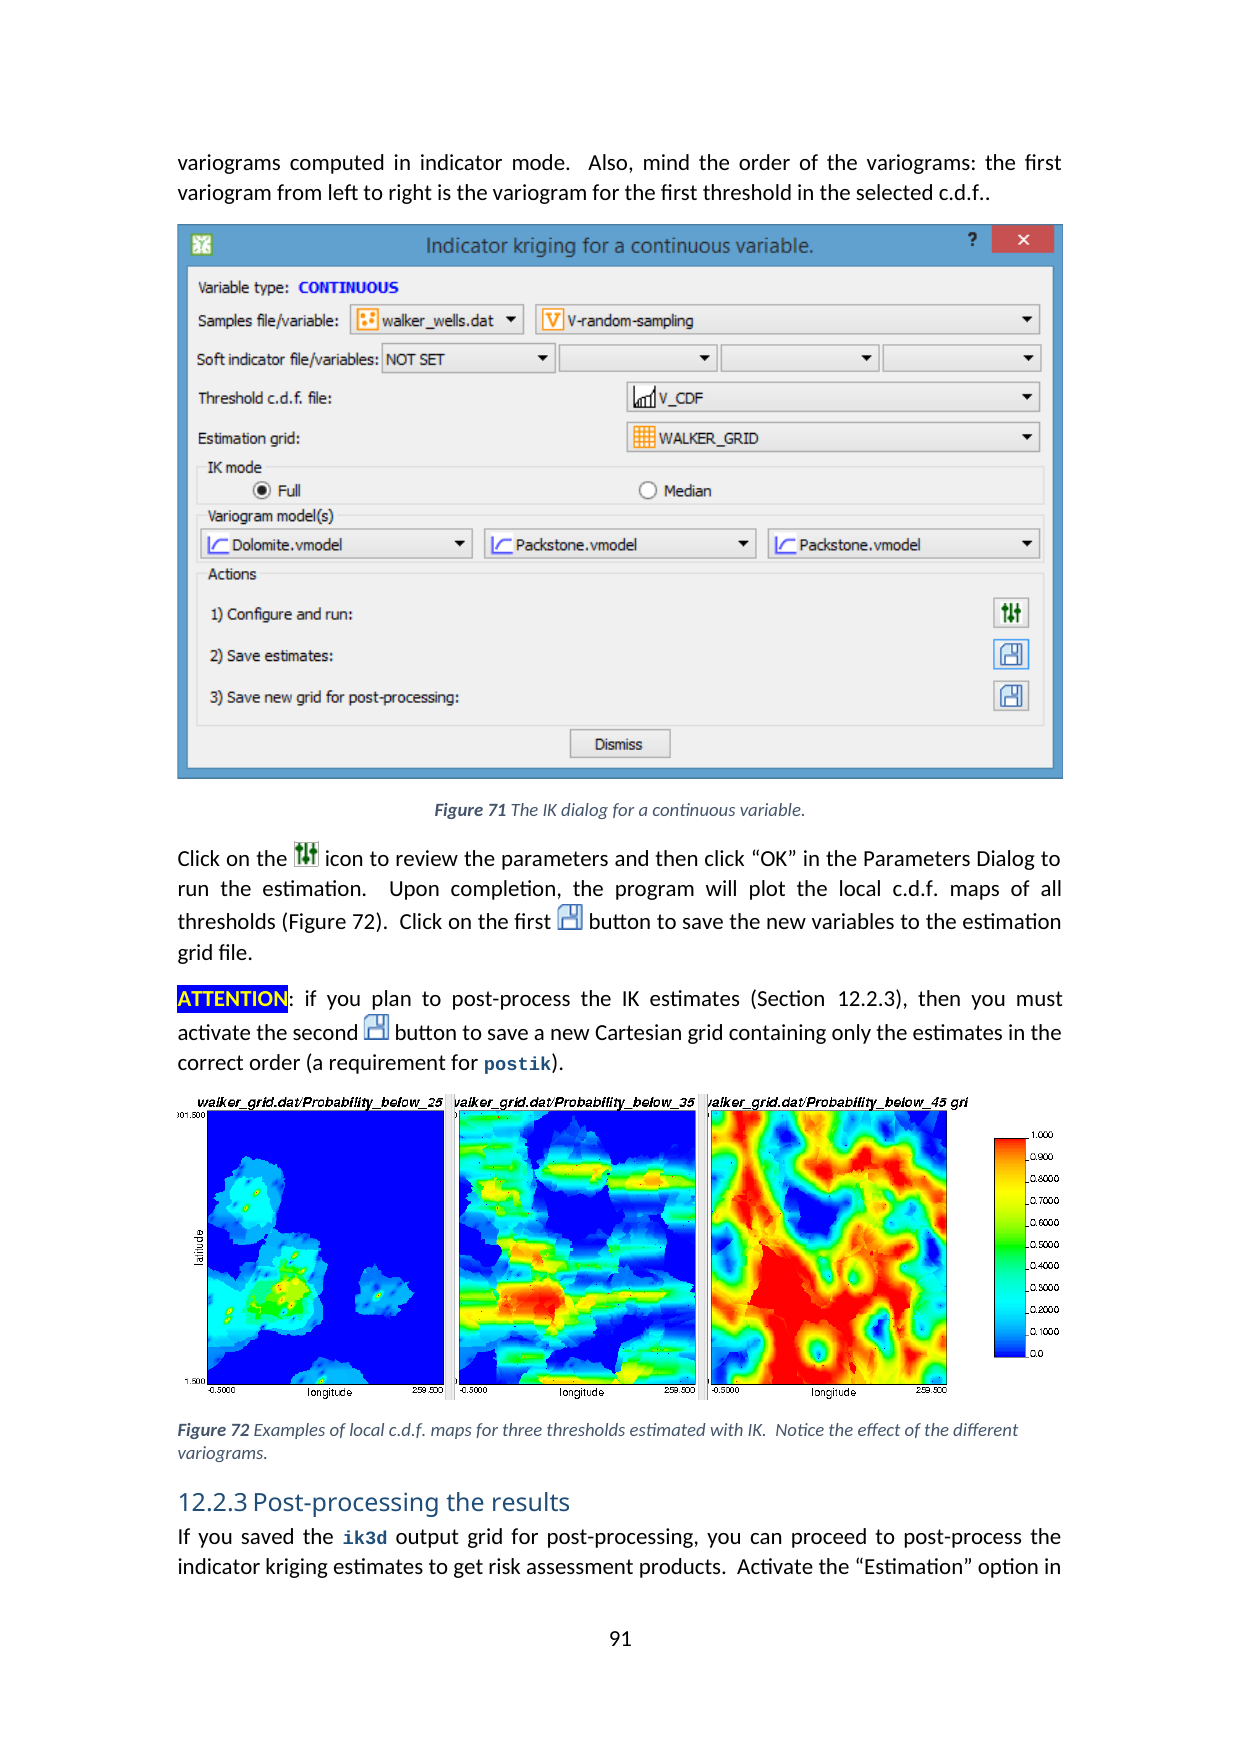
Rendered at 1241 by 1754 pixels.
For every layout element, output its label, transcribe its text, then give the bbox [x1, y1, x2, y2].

picture [177, 224, 1063, 779]
picture [295, 843, 318, 866]
text ATTENTION: if you plan to post-process the IK estimates (Section 12.2.3), then you must activate the second button to save a new Cartesian grid containing only the estimates in the correct order (a requirement for postik). [177, 984, 1063, 1076]
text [177, 148, 1063, 206]
text Figure 71 The IK dialog for a continuous variable. [177, 798, 1063, 821]
text Click on the icon to review the parameters and then click “OK” in the Parameters Dialog to run the estimation. Upon completion, the program will plot the local c.d.f. maps of all thresholds (Figure 69). Click on the first button to save the new variables to the estimation grid file. [177, 841, 1063, 966]
text Figure 72 Examples of local c.d.f. maps for three thresholds estimated with IK. Notice the effect of the different variograms. [177, 1418, 1063, 1464]
subtitle Post-processing the results [177, 1485, 1063, 1519]
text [177, 1522, 1063, 1580]
picture [363, 1014, 390, 1040]
picture [177, 1094, 1062, 1400]
picture [557, 904, 583, 930]
